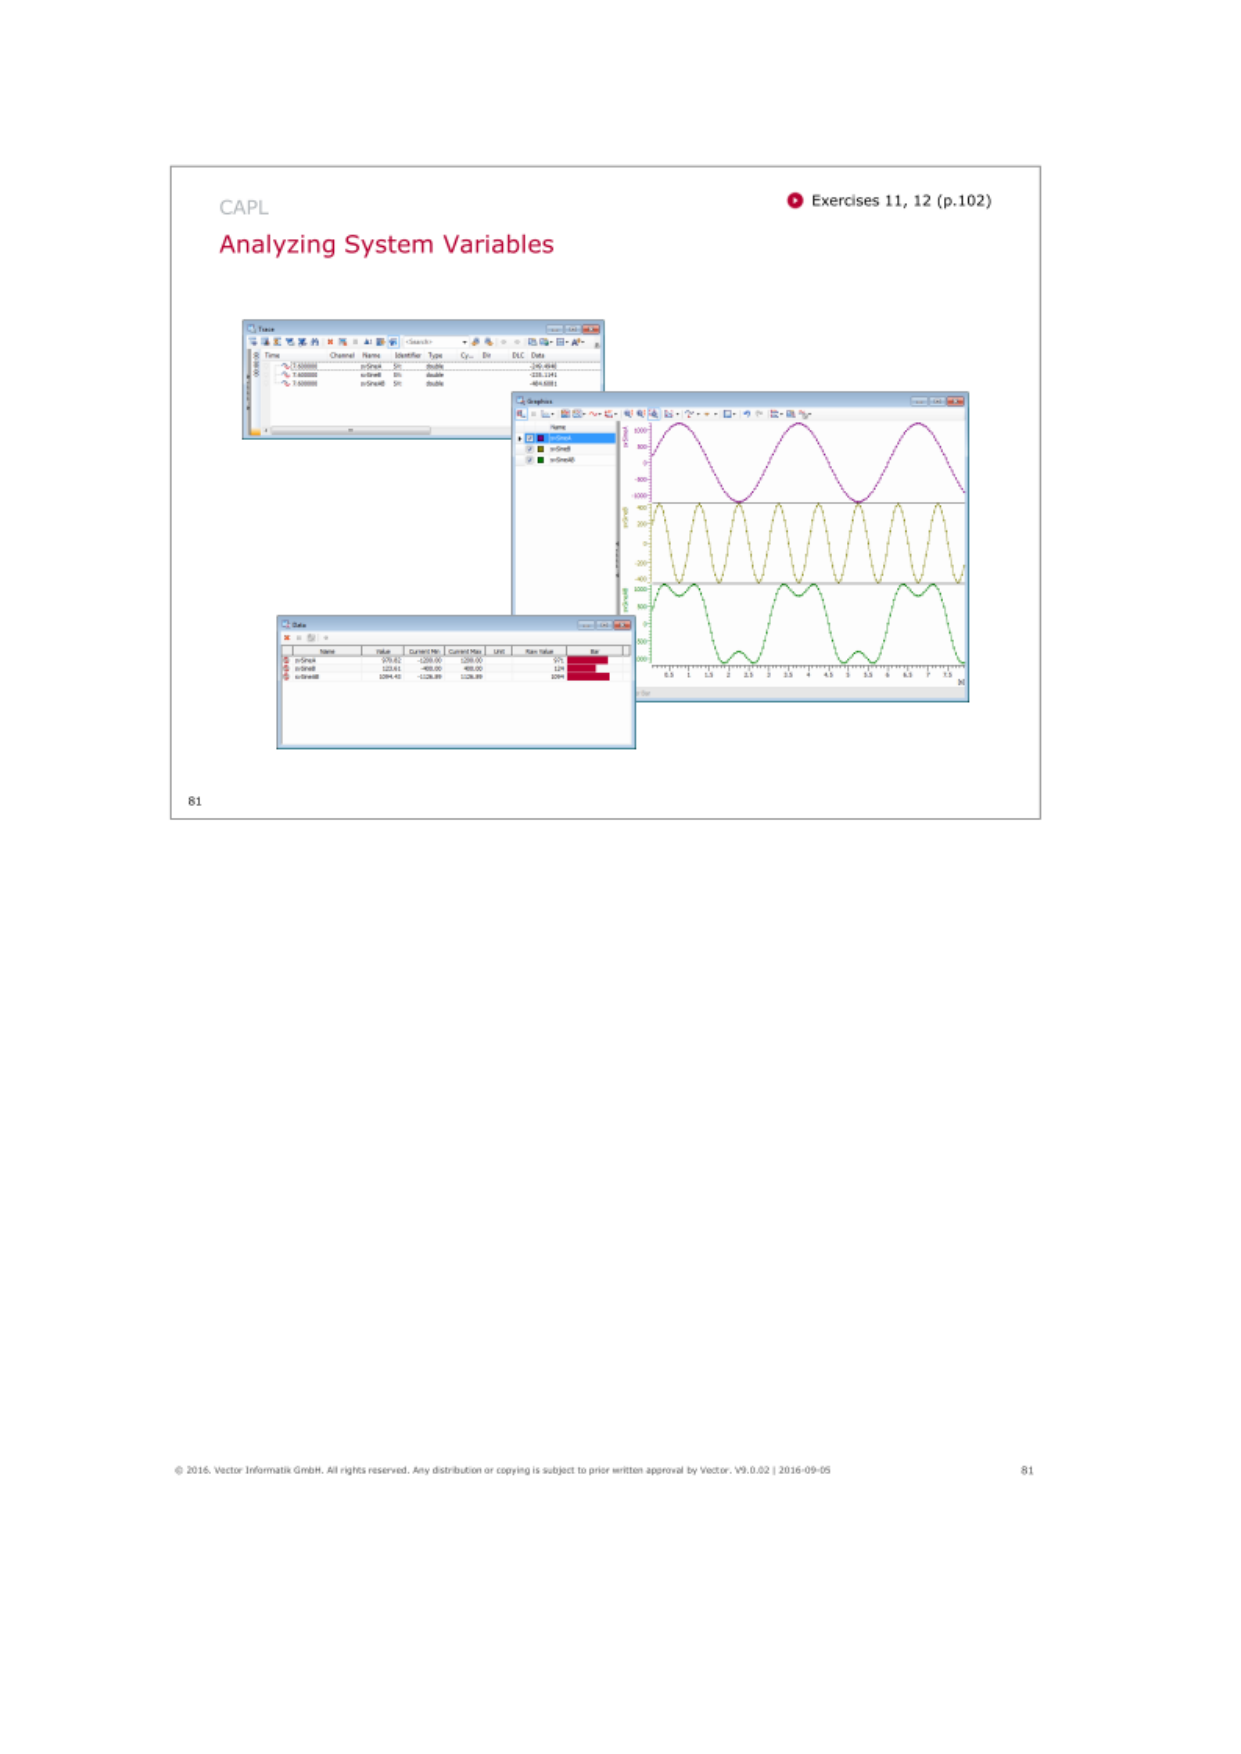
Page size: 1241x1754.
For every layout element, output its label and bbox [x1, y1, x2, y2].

picture [150, 150, 1065, 1488]
